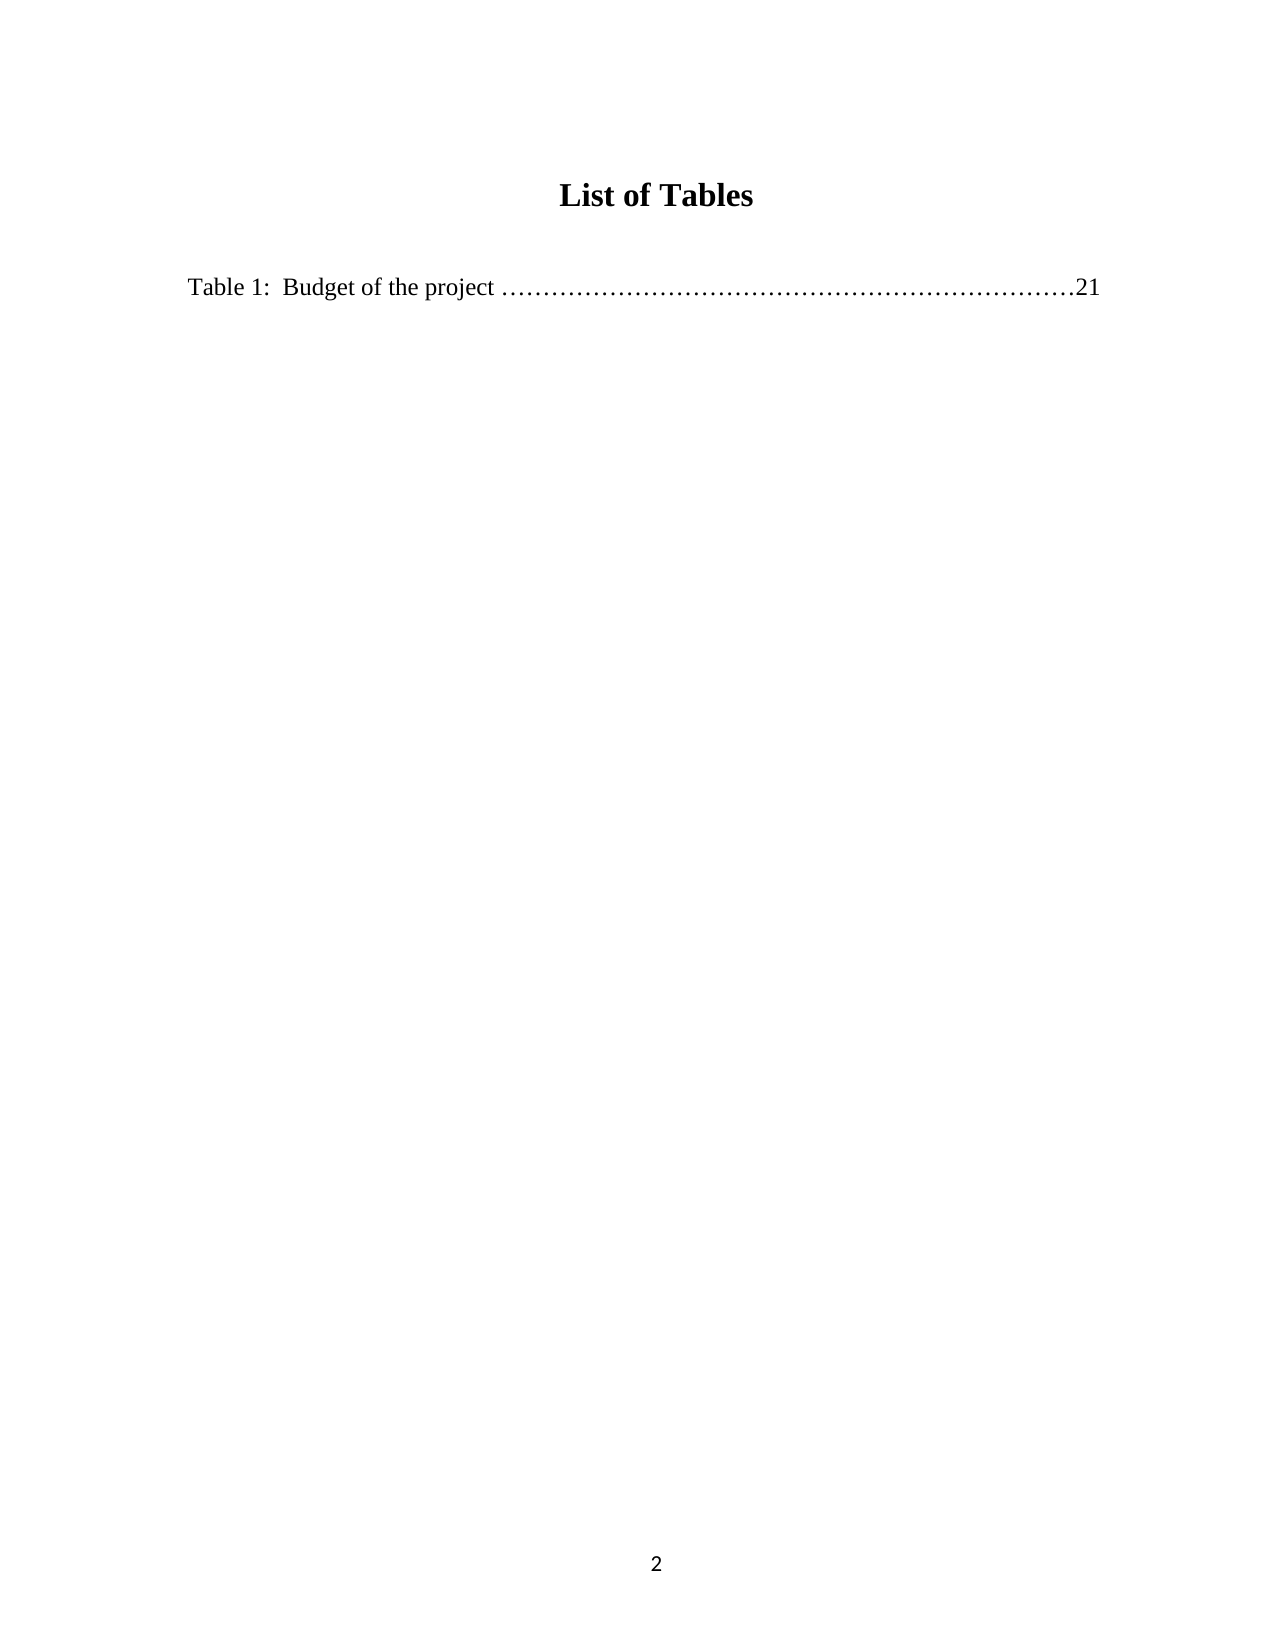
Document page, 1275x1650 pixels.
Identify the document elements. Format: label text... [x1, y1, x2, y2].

text Table 1: Budget of the project ……………………………………………………………21 [187, 272, 1125, 301]
subtitle List of Tables [187, 175, 1125, 213]
